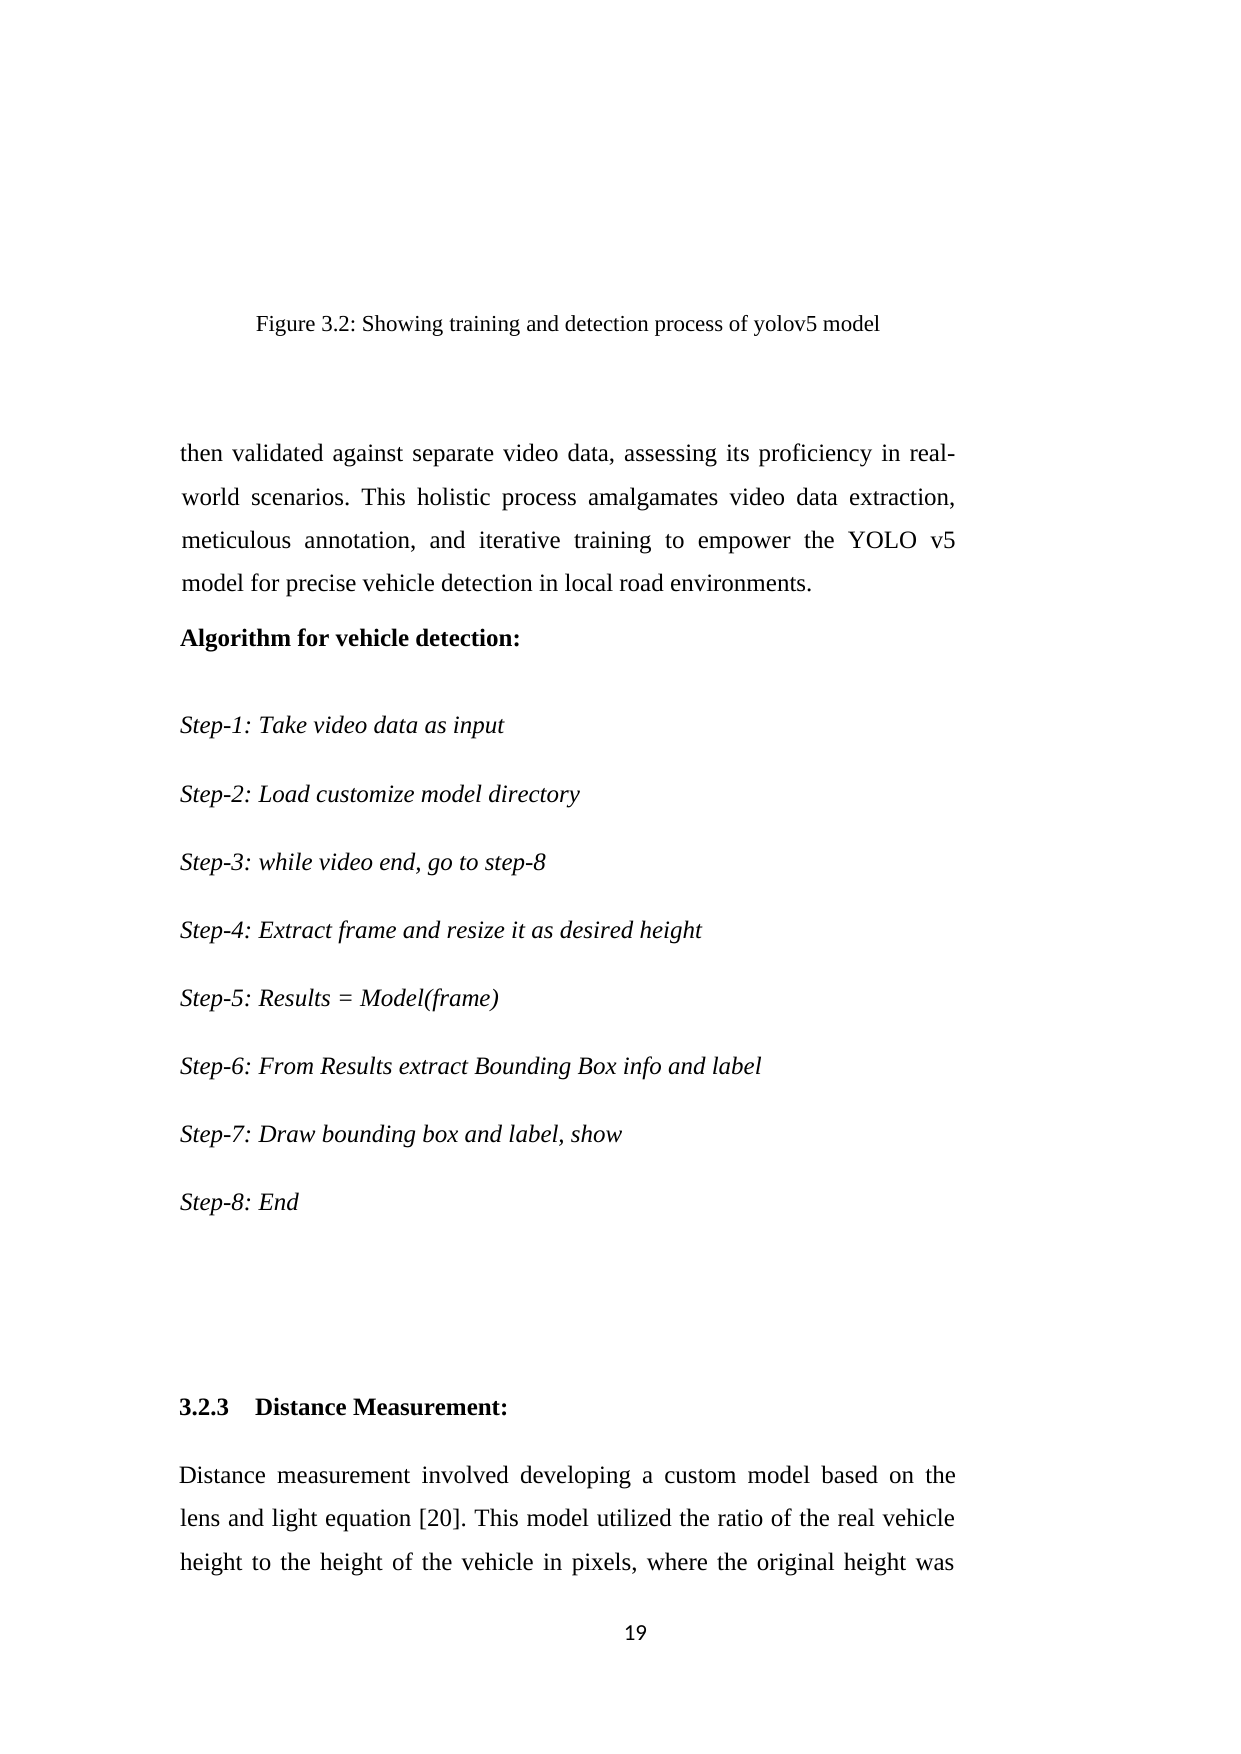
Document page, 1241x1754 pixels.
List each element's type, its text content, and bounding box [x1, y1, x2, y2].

text 3.2.3 Distance Measurement: [179, 1392, 956, 1421]
text Step-7: Draw bounding box and label, show [180, 1119, 956, 1148]
text Step-2: Load customize model directory [180, 779, 956, 807]
text Step-6: From Results extract Bounding Box info and label [180, 1051, 956, 1080]
text Figure 3.2: Showing training and detection process of yolov5 model [180, 309, 956, 336]
text Step-3: while video end, go to step-8 [180, 847, 956, 876]
text Step-8: End [180, 1187, 956, 1216]
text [178, 1460, 956, 1575]
text Step-1: Take video data as input [180, 711, 956, 739]
text Algorithm for vehicle detection: [180, 623, 962, 652]
text then validated against separate video data, assessing its proficiency in real-world scenarios. This holistic process amalgamates video data extraction, meticulous annotation, and iterative training to empower the YOLO v5 model for precise vehicle detection in local road environments. [180, 438, 956, 597]
text Step-4: Extract frame and resize it as desired height [180, 915, 956, 944]
text Step-5: Results = Model(frame) [180, 983, 956, 1012]
